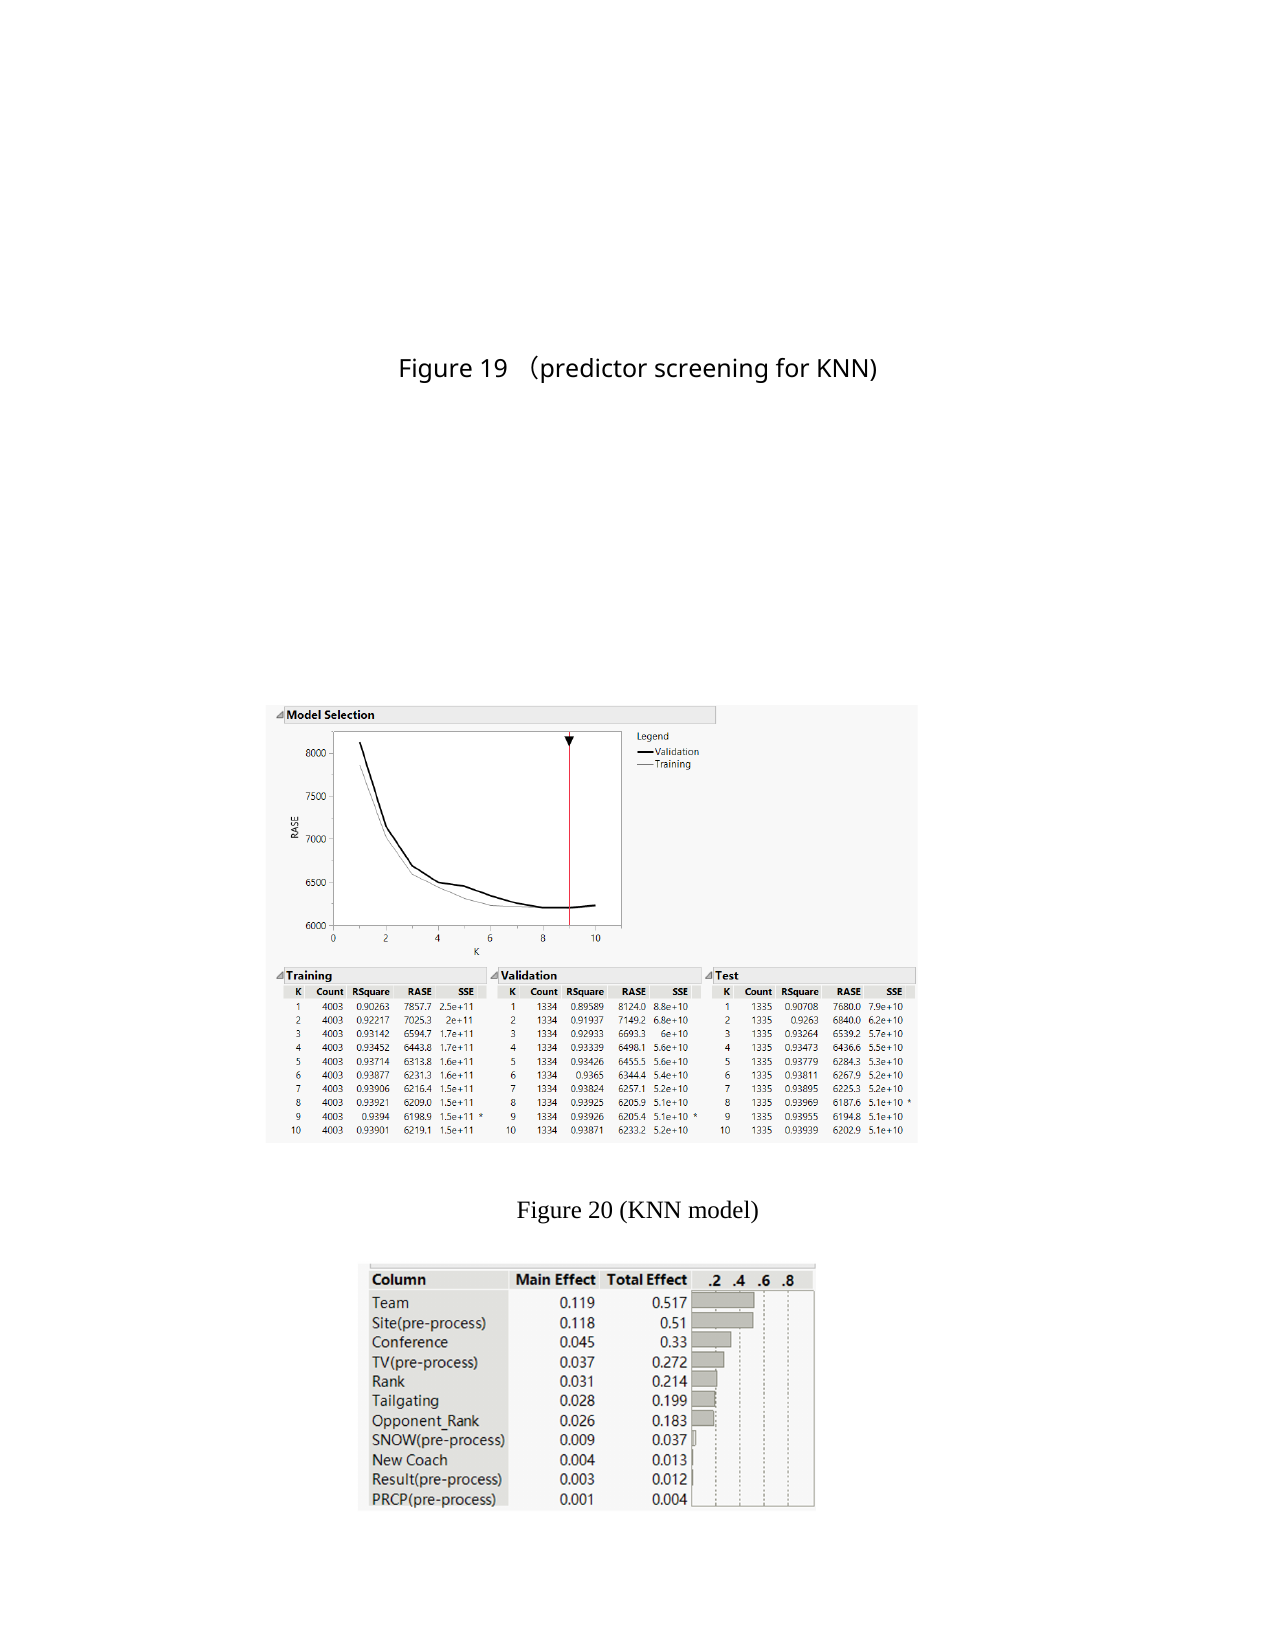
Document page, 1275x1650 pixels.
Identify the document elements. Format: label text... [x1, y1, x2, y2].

picture [265, 705, 918, 1143]
text Figure 20 (KNN model) [150, 1195, 1125, 1224]
text Figure 19 （predictor screening for KNN) [150, 348, 1125, 384]
picture [357, 1261, 816, 1512]
